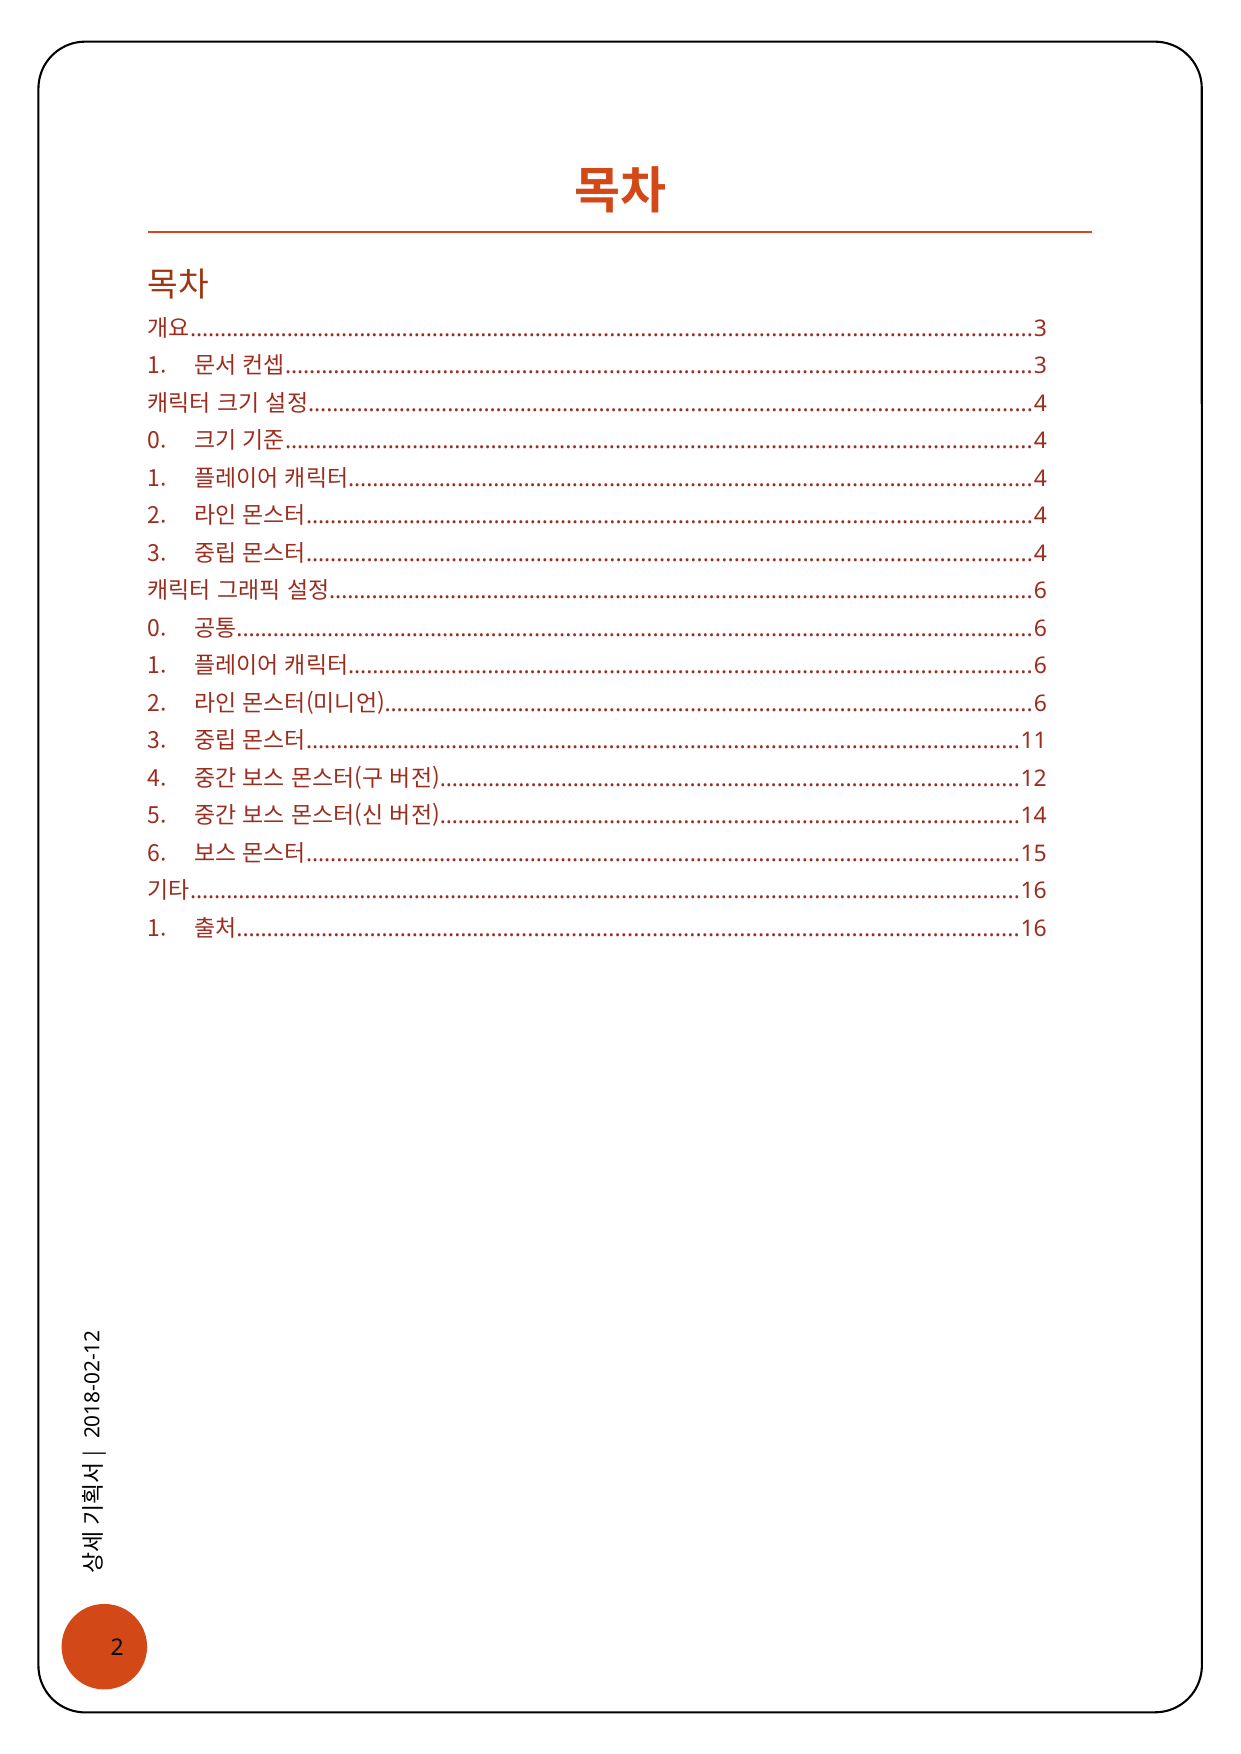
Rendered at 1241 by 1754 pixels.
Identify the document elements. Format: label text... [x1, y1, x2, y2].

title 목차 [148, 150, 1092, 231]
